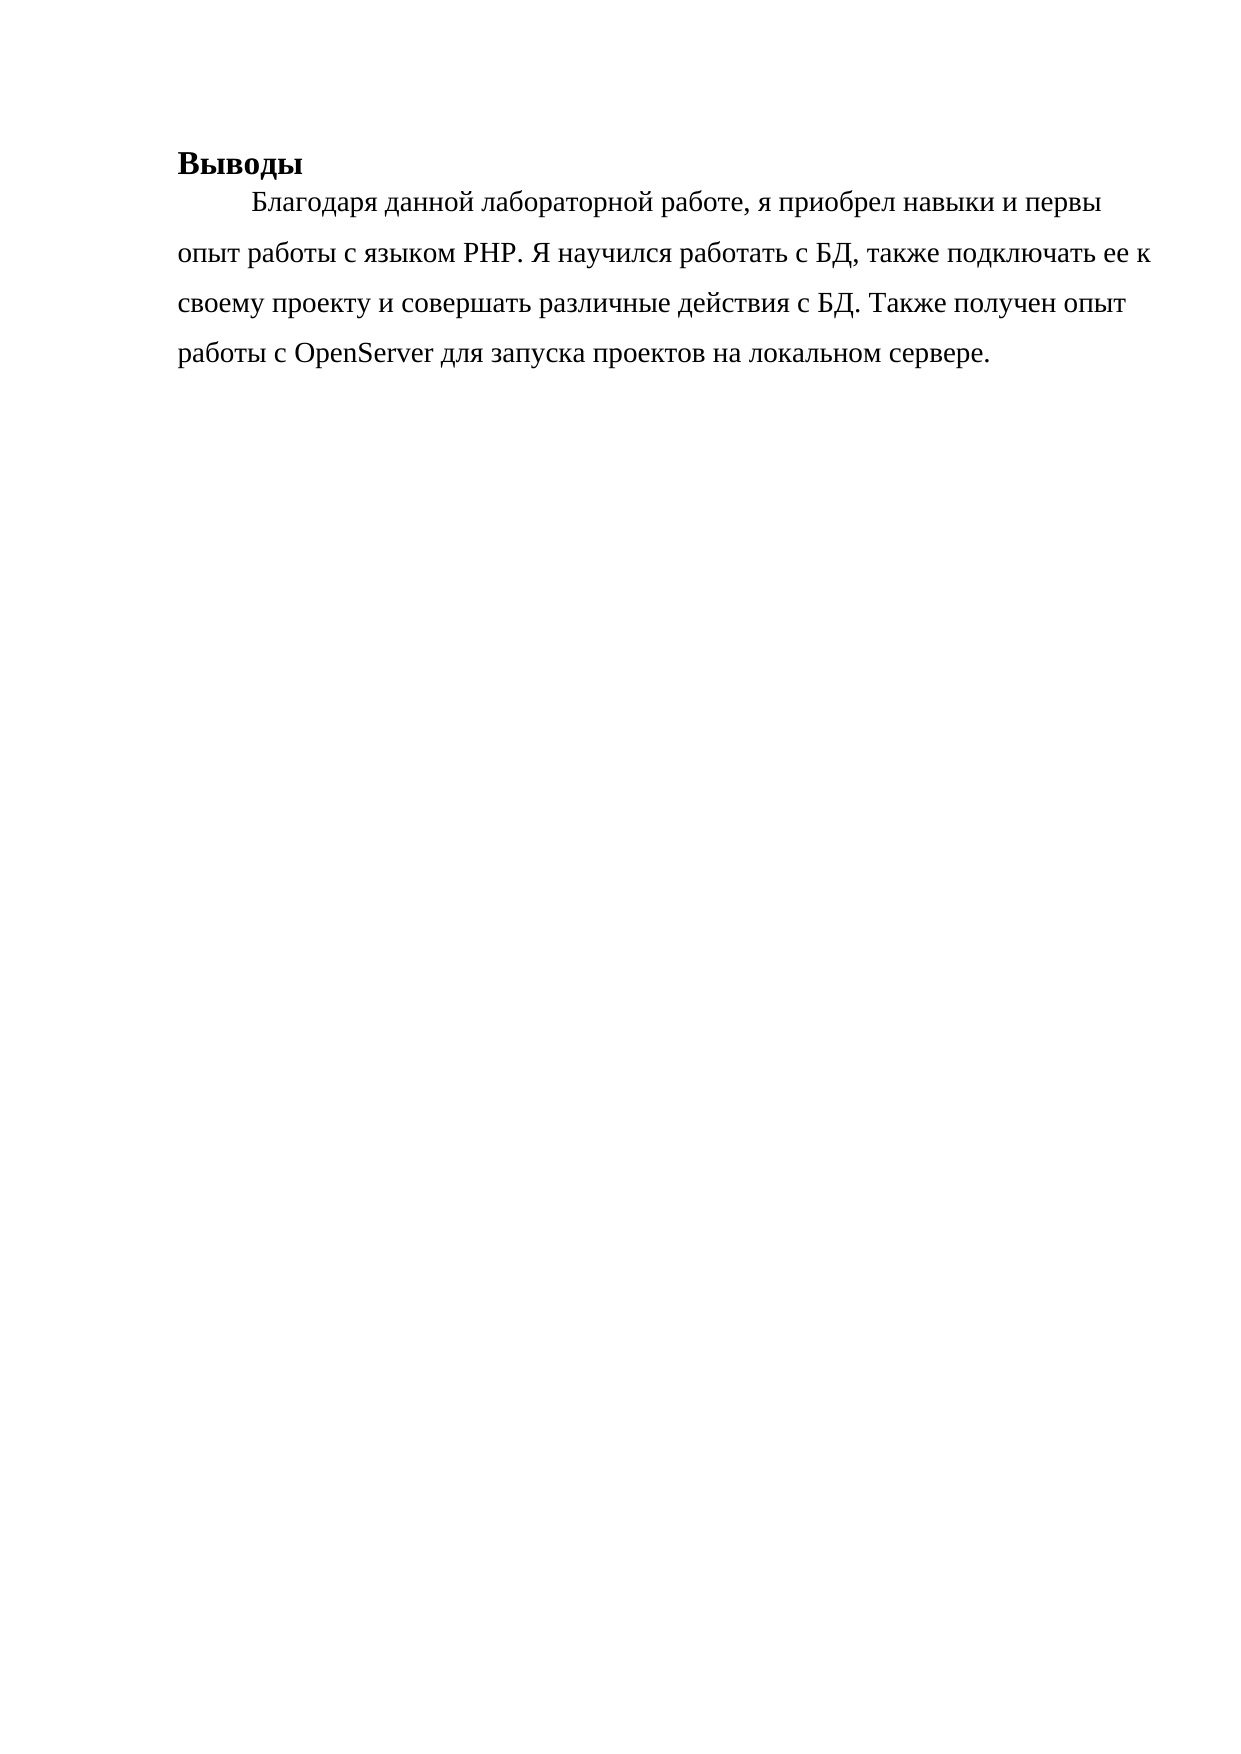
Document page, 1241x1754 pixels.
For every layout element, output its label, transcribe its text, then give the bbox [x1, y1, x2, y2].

subtitle Выводы [177, 143, 1152, 181]
text Благодаря данной лабораторной работе, я приобрел навыки и первы опыт работы с языком PHP. Я научился работать с БД, также подключать ее к своему проекту и совершать различные действия с БД. Также получен опыт работы с OpenServer для запуска проектов на локальном сервере. [177, 184, 1152, 369]
